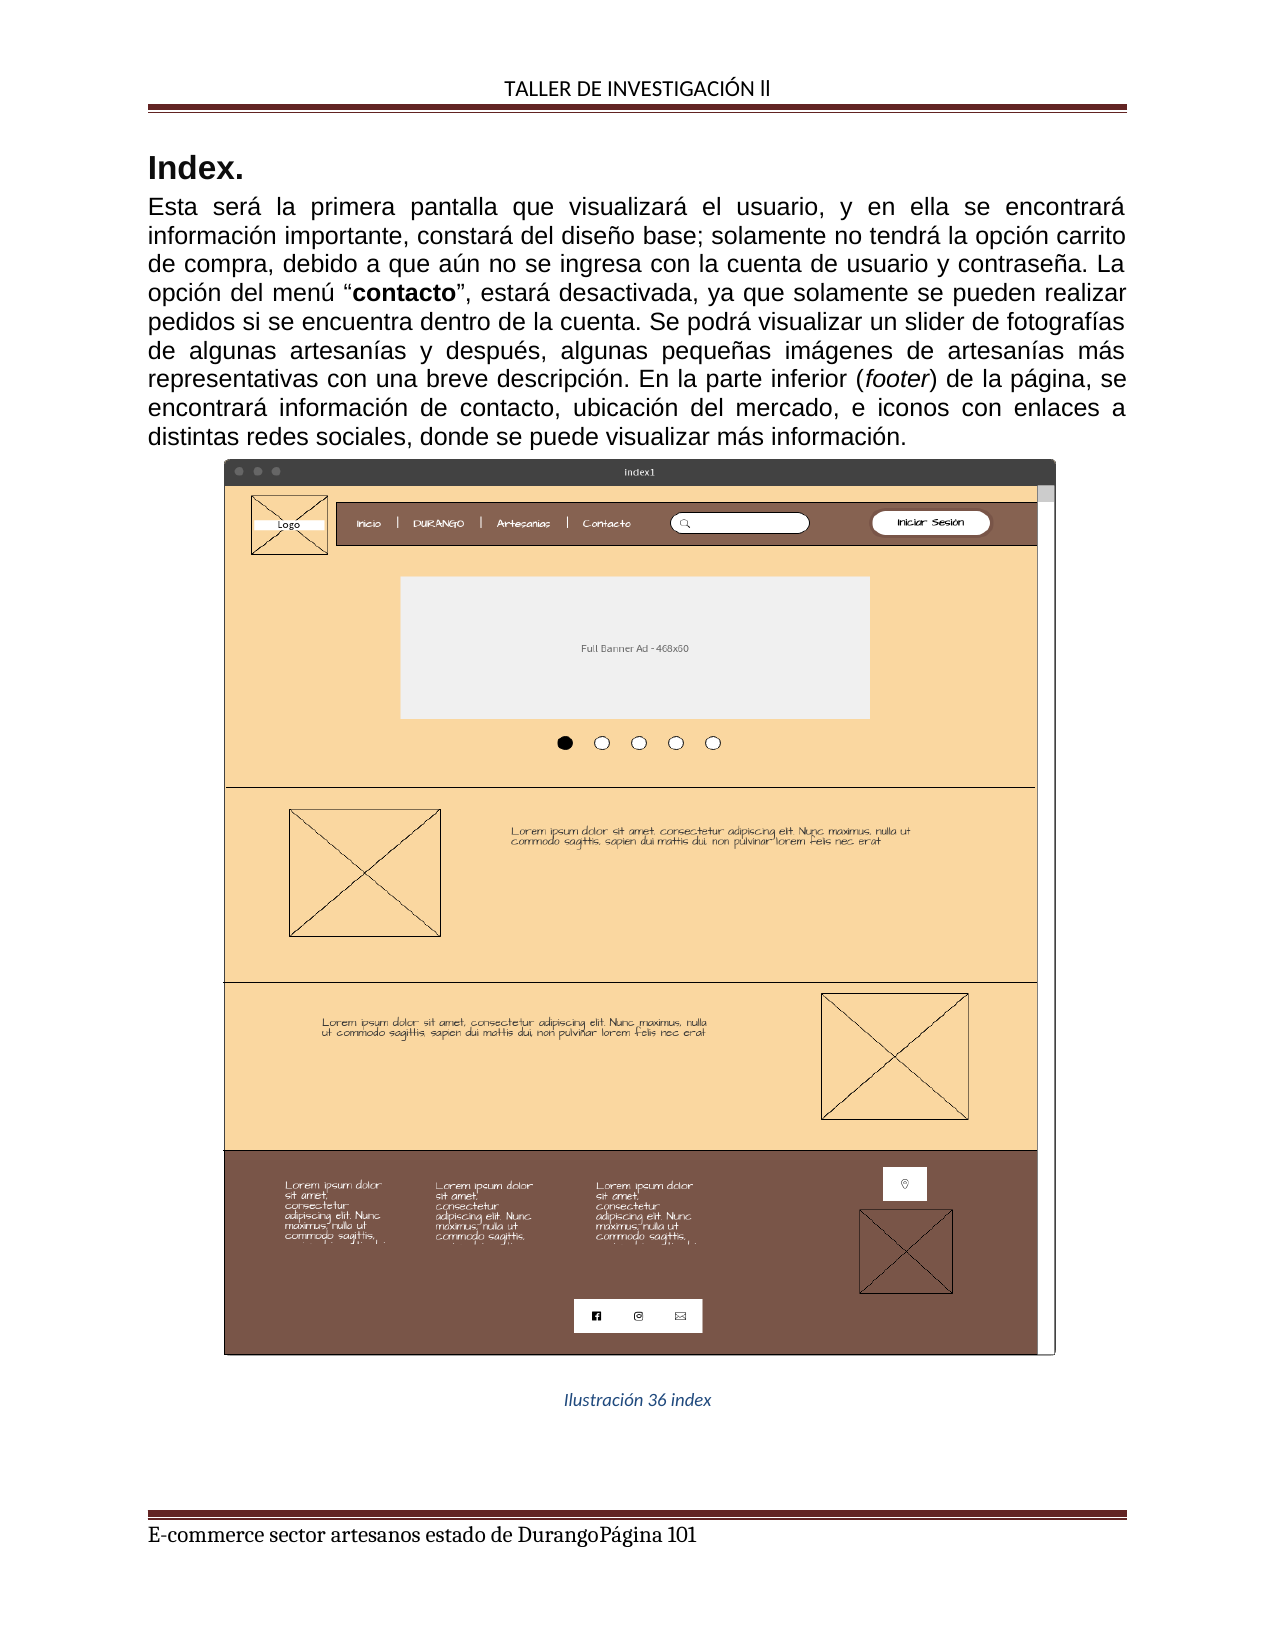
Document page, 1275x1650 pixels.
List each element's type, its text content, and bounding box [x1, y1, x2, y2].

text Esta será la primera pantalla que visualizará el usuario, y en ella se encontrará información importante, constará del diseño base; solamente no tendrá la opción carrito de compra, debido a que aún no se ingresa con la cuenta de usuario y contraseña. La opción del menú “contacto”, estará desactivada, ya que solamente se pueden realizar pedidos si se encuentra dentro de la cuenta. Se podrá visualizar un slider de fotografías de algunas artesanías y después, algunas pequeñas imágenes de artesanías más representativas con una breve descripción. En la parte inferior (footer) de la página, se encontrará información de contacto, ubicación del mercado, e iconos con enlaces a distintas redes sociales, donde se puede visualizar más información. [148, 192, 1127, 451]
subtitle Index. [148, 148, 1127, 186]
picture [214, 450, 1061, 1364]
